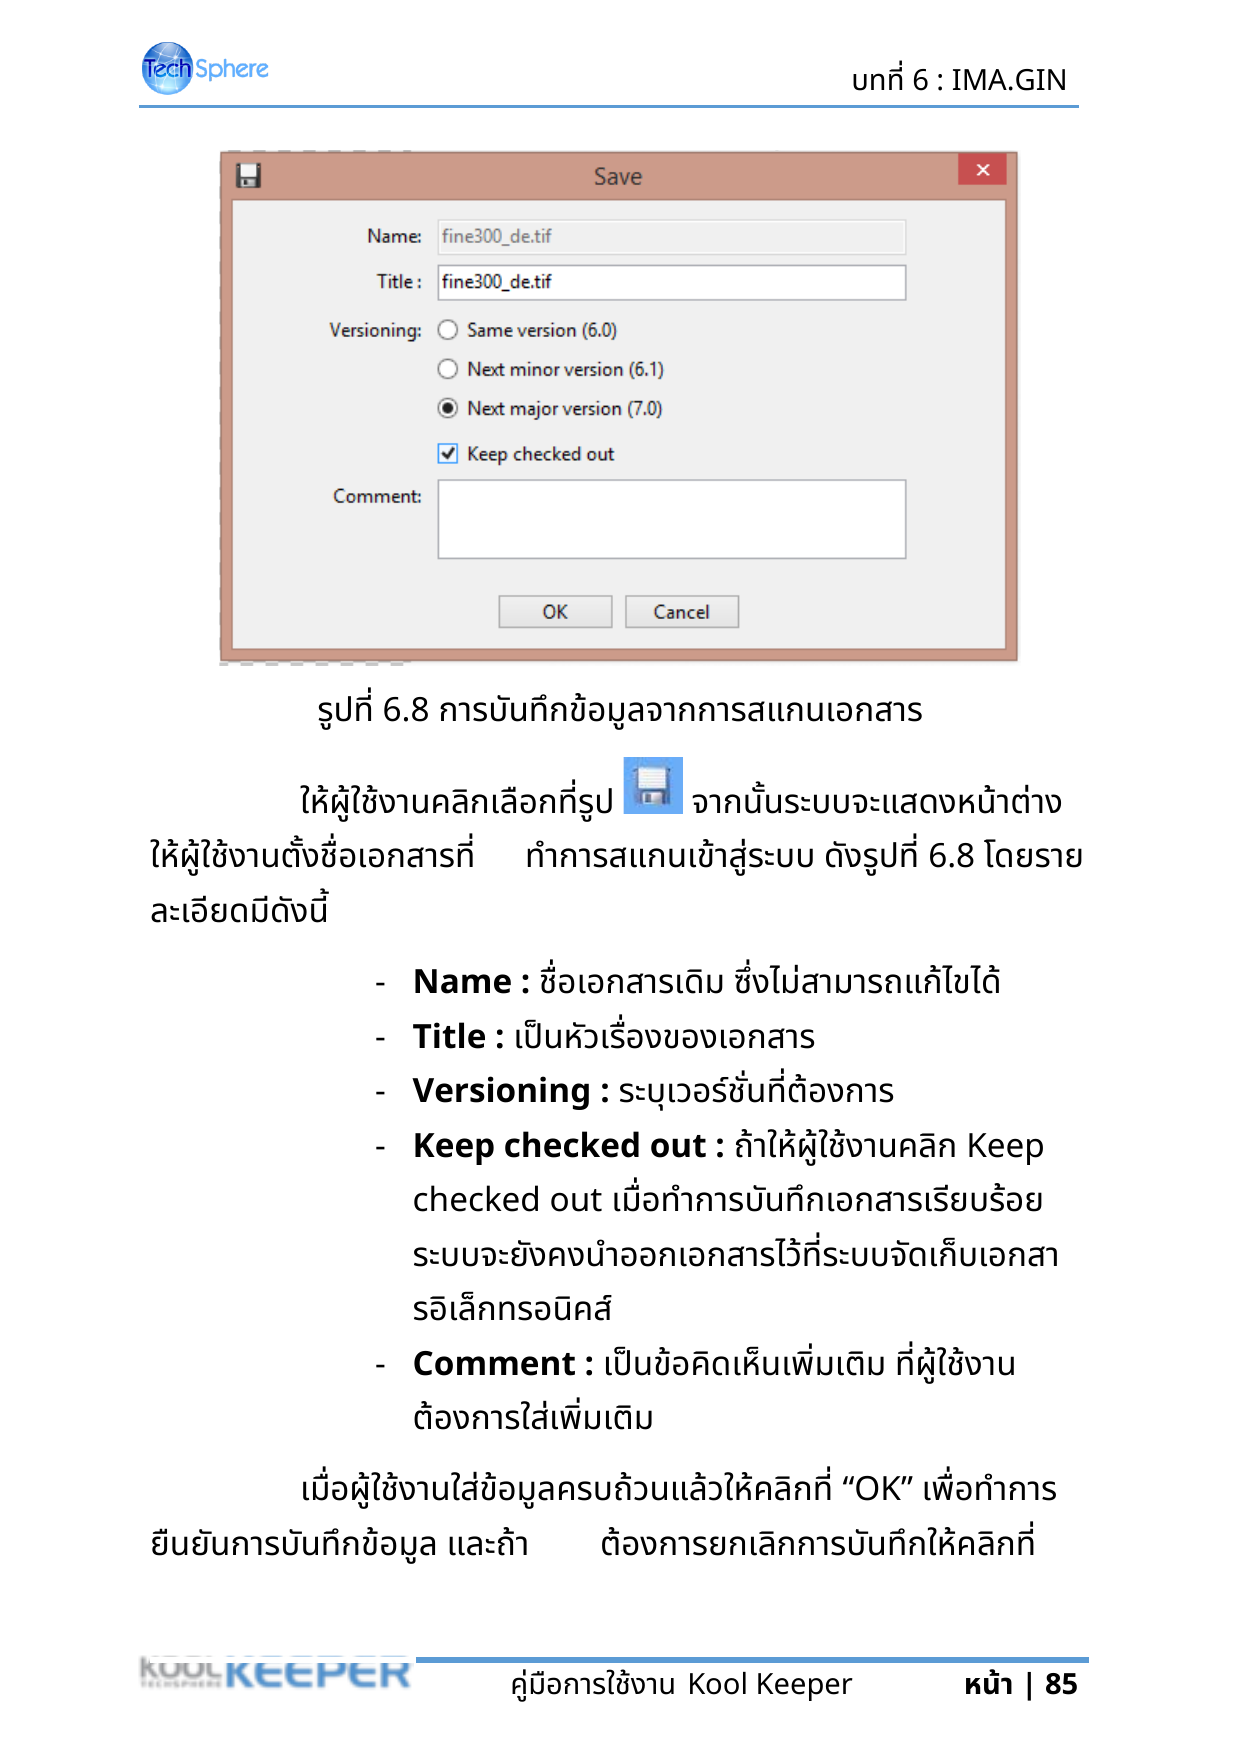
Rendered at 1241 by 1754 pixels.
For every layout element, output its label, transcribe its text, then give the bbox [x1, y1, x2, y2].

text ให้ผู้ใช้งานคลิกเลือกที่รูป จากนั้นระบบจะแสดงหน้าต่างให้ผู้ใช้งานตั้งชื่อเอกสารที่ ทำการสแกนเข้าสู่ระบบ ดังรูปที่ 6.8 โดยรายละเอียดมีดังนี้ [150, 757, 1090, 937]
list Keep checked out : ถ้าให้ผู้ใช้งานคลิก Keep checked out เมื่อทำการบันทึกเอกสารเรียบร้อย ระบบจะยังคงนำออกเอกสารไว้ที่ระบบจัดเก็บเอกสารอิเล็กทรอนิคส์ [375, 1122, 1090, 1336]
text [150, 1465, 1090, 1570]
list Comment : เป็นข้อคิดเห็นเพิ่มเติม ที่ผู้ใช้งานต้องการใส่เพิ่มเติม [375, 1339, 1090, 1444]
picture [219, 150, 1021, 666]
picture [140, 41, 269, 96]
picture [137, 1650, 414, 1693]
list Versioning : ระบุเวอร์ชั่นที่ต้องการ [375, 1067, 1090, 1118]
picture [623, 757, 683, 814]
text รูปที่ 6.8 การบันทึกข้อมูลจากการสแกนเอกสาร [150, 686, 1090, 736]
list Name : ชื่อเอกสารเดิม ซึ่งไม่สามารถแก้ไขได้ [375, 958, 1090, 1008]
list Title : เป็นหัวเรื่องของเอกสาร [375, 1012, 1090, 1063]
